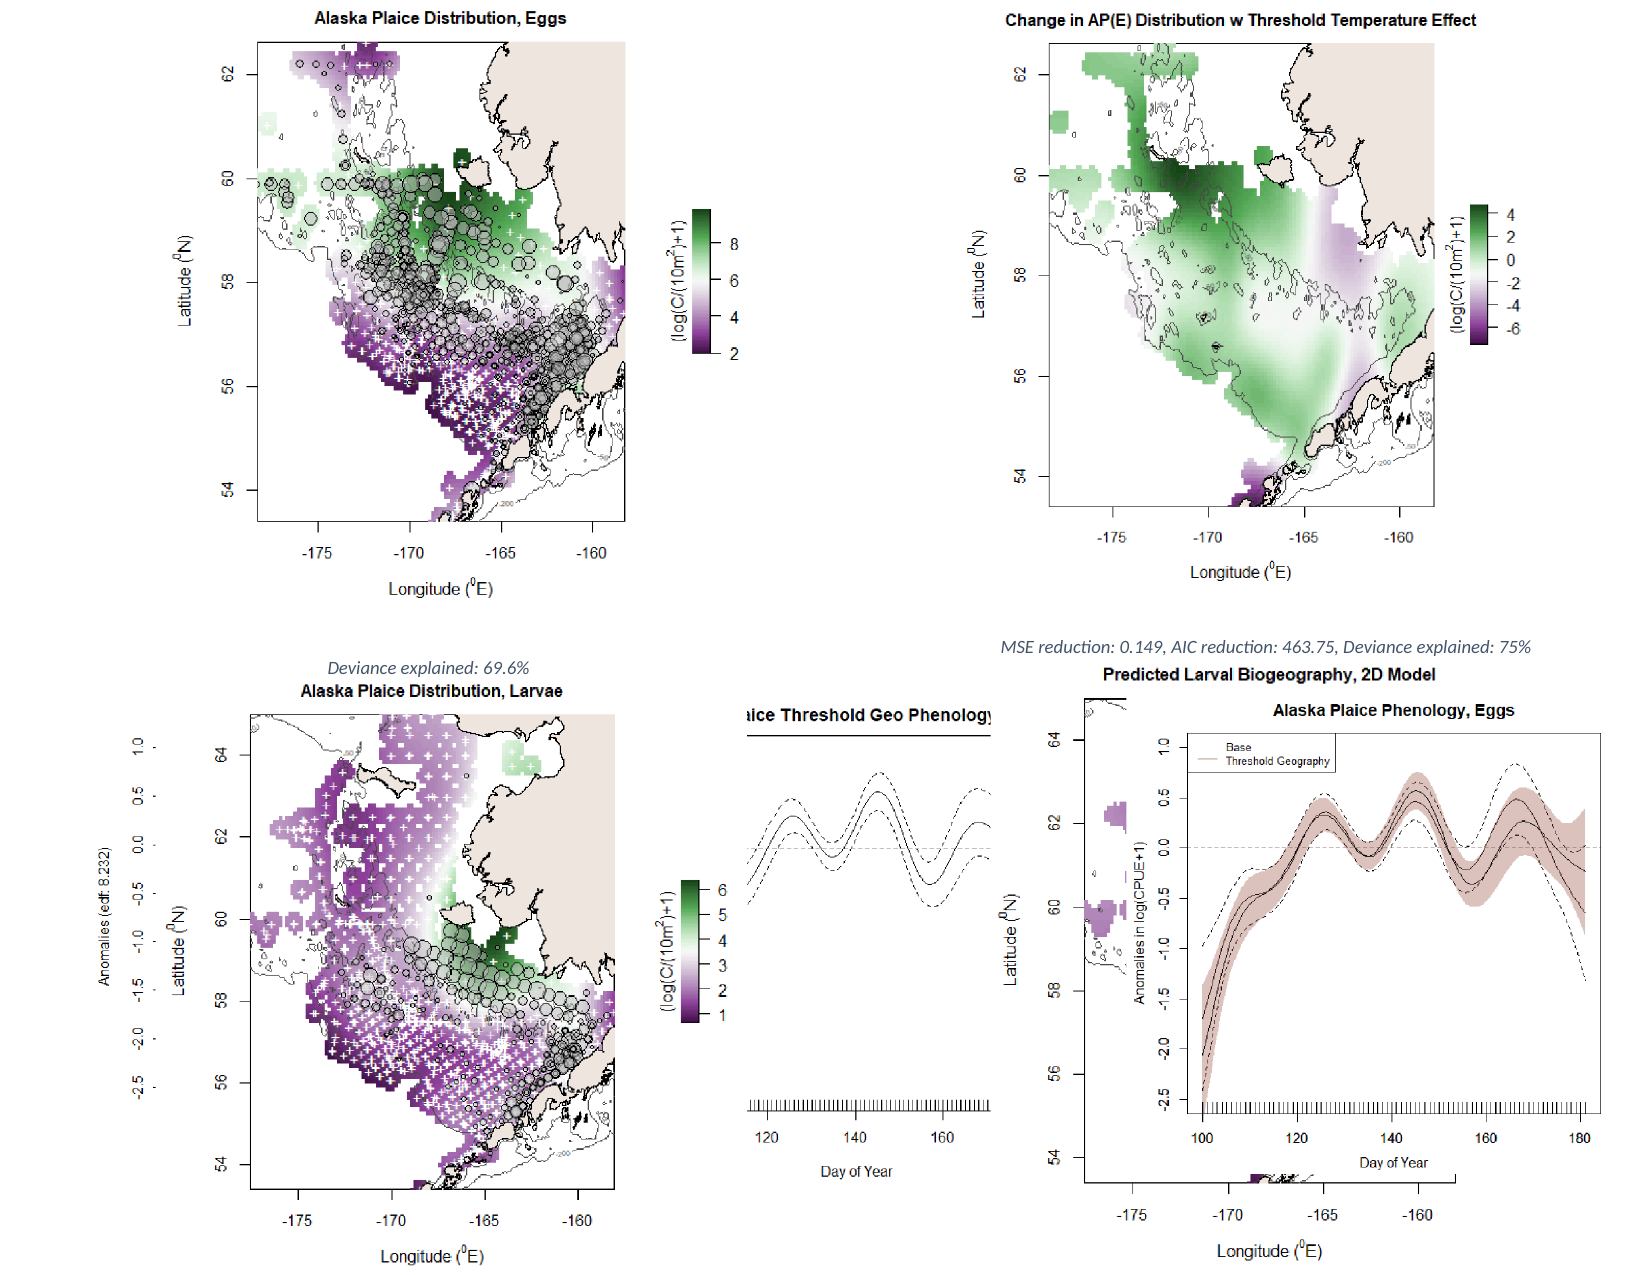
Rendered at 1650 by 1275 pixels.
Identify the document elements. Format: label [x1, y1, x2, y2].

picture [957, 3, 1534, 592]
picture [160, 0, 755, 612]
picture [75, 658, 1604, 1275]
